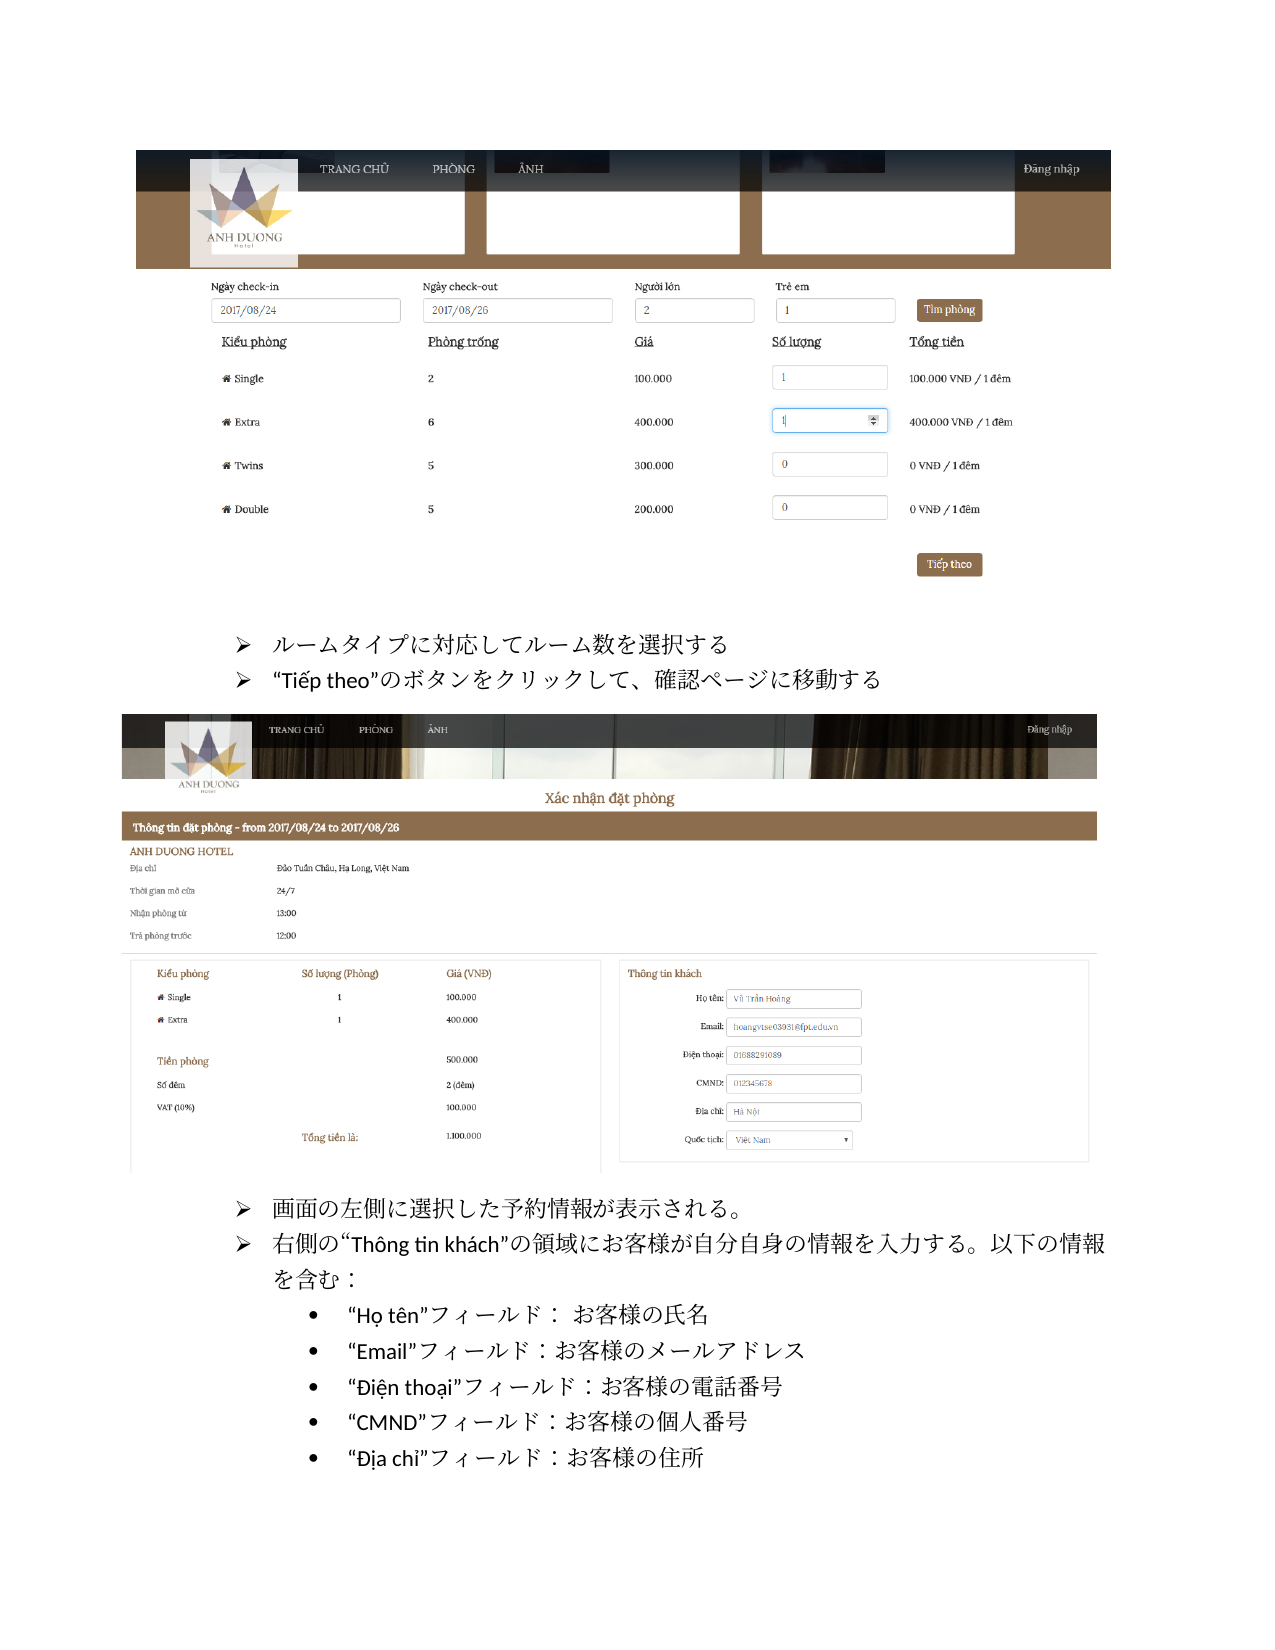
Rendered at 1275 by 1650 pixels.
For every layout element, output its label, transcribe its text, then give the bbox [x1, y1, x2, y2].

list ルームタイプに対応してルーム数を選択する [234, 627, 1125, 659]
list “Họ tên”フィールド： お客様の氏名 [309, 1298, 1125, 1331]
list 右側の“Thông tin khách”の領域にお客様が自分自身の情報を入力する。以下の情報を含む： [234, 1227, 1125, 1295]
list “Địa chỉ”フィールド：お客様の住所 [309, 1440, 1125, 1473]
picture [136, 150, 1111, 608]
list “Tiếp theo”のボタンをクリックして、確認ページに移動する [234, 662, 1125, 695]
list “Email”フィールド：お客様のメールアドレス [309, 1333, 1125, 1366]
list “Điện thoại”フィールド：お客様の電話番号 [309, 1369, 1125, 1402]
list 画面の左側に選択した予約情報が表示される。 [234, 1191, 1125, 1224]
list “CMND”フィールド：お客様の個人番号 [309, 1404, 1125, 1437]
picture [121, 714, 1097, 1173]
